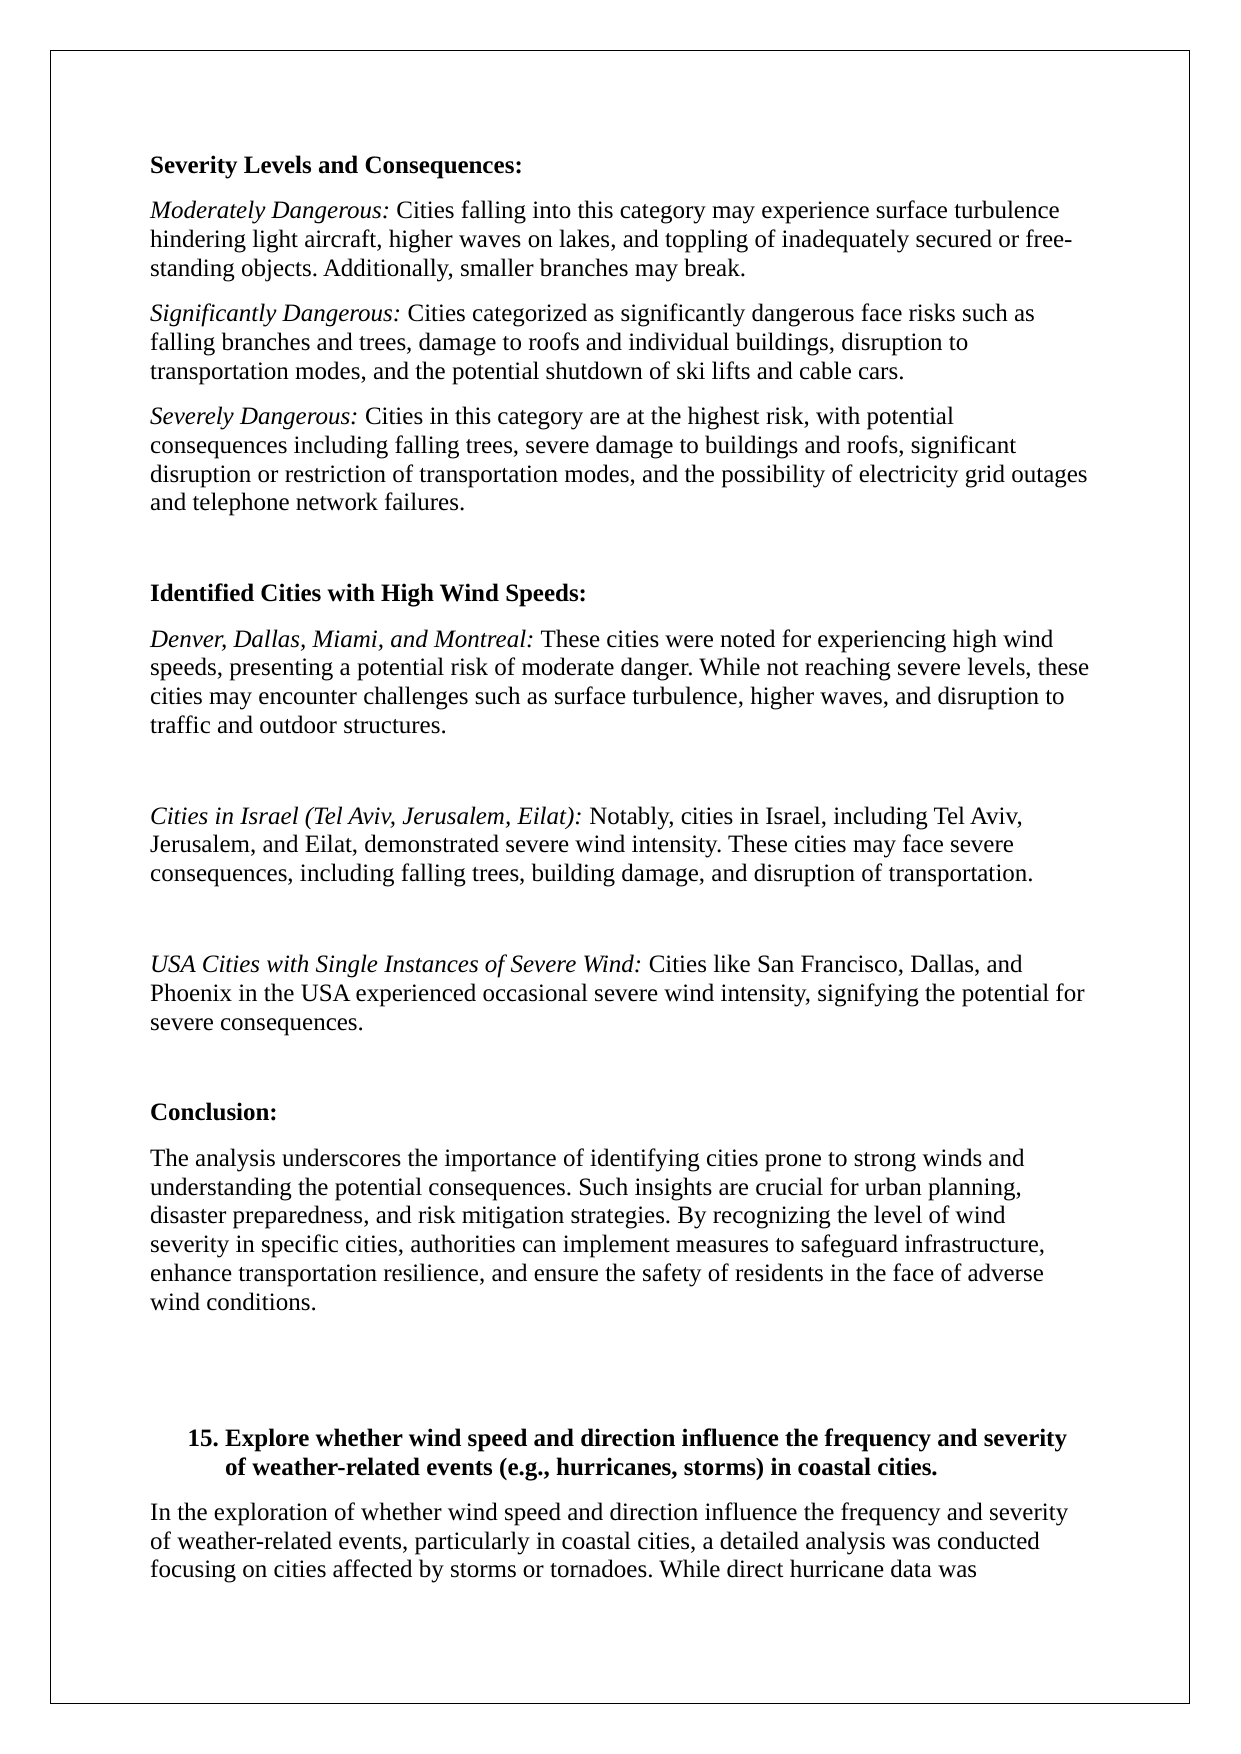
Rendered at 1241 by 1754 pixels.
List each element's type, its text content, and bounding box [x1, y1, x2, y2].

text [150, 1497, 1090, 1583]
text USA Cities with Single Instances of Severe Wind: Cities like San Francisco, Dallas, and Phoenix in the USA experienced occasional severe wind intensity, signifying the potential for severe consequences. [150, 949, 1090, 1035]
text Moderately Dangerous: Cities falling into this category may experience surface turbulence hindering light aircraft, higher waves on lakes, and toppling of inadequately secured or free-standing objects. Additionally, smaller branches may break. [150, 195, 1090, 282]
list Explore whether wind speed and direction influence the frequency and severity of weather-related events (e.g., hurricanes, storms) in coastal cities. [187, 1423, 1090, 1480]
text Cities in Israel (Tel Aviv, Jerusalem, Eilat): Notably, cities in Israel, including Tel Aviv, Jerusalem, and Eilat, demonstrated severe wind intensity. These cities may face severe consequences, including falling trees, building damage, and disruption of transportation. [150, 801, 1090, 887]
text Identified Cities with High Wind Speeds: [150, 578, 1090, 607]
text Denver, Dallas, Miami, and Montreal: These cities were noted for experiencing high wind speeds, presenting a potential risk of moderate danger. While not reaching severe levels, these cities may encounter challenges such as surface turbulence, higher waves, and disruption to traffic and outdoor structures. [150, 624, 1090, 739]
text Significantly Dangerous: Cities categorized as significantly dangerous face risks such as falling branches and trees, damage to roofs and individual buildings, disruption to transportation modes, and the potential shutdown of ski lifts and cable cars. [150, 298, 1090, 384]
text Severity Levels and Consequences: [150, 150, 1090, 179]
text Conclusion: [150, 1097, 1090, 1126]
text Severely Dangerous: Cities in this category are at the highest risk, with potential consequences including falling trees, severe damage to buildings and roofs, significant disruption or restriction of transportation modes, and the possibility of electricity grid outages and telephone network failures. [150, 401, 1090, 516]
text The analysis underscores the importance of identifying cities prone to strong winds and understanding the potential consequences. Such insights are crucial for urban planning, disaster preparedness, and risk mitigation strategies. By recognizing the level of wind severity in specific cities, authorities can implement measures to safeguard infrastructure, enhance transportation resilience, and ensure the safety of residents in the face of adverse wind conditions. [150, 1143, 1090, 1315]
